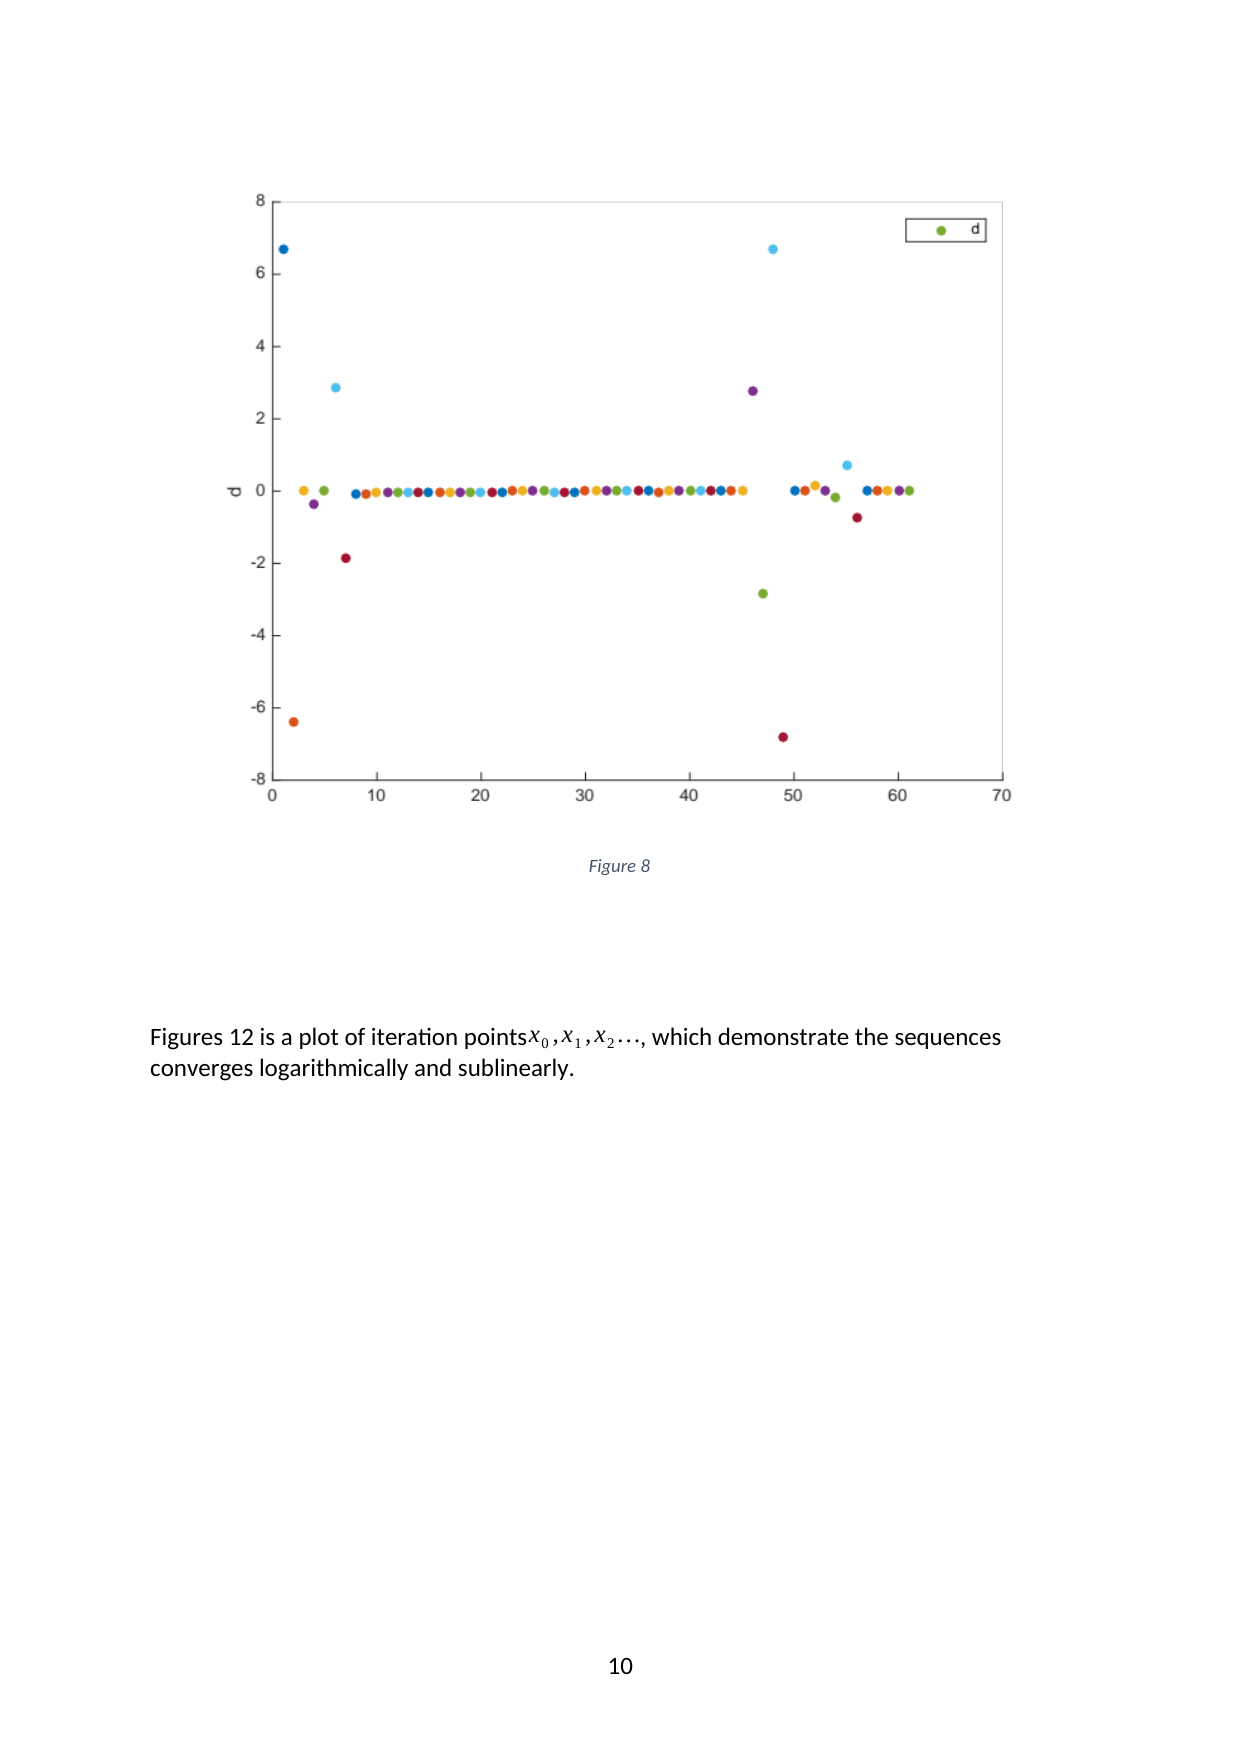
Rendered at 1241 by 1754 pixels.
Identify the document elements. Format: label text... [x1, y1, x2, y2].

text Figures 12 is a plot of iteration points, which demonstrate the sequences converges logarithmically and sublinearly. [150, 1021, 1090, 1082]
